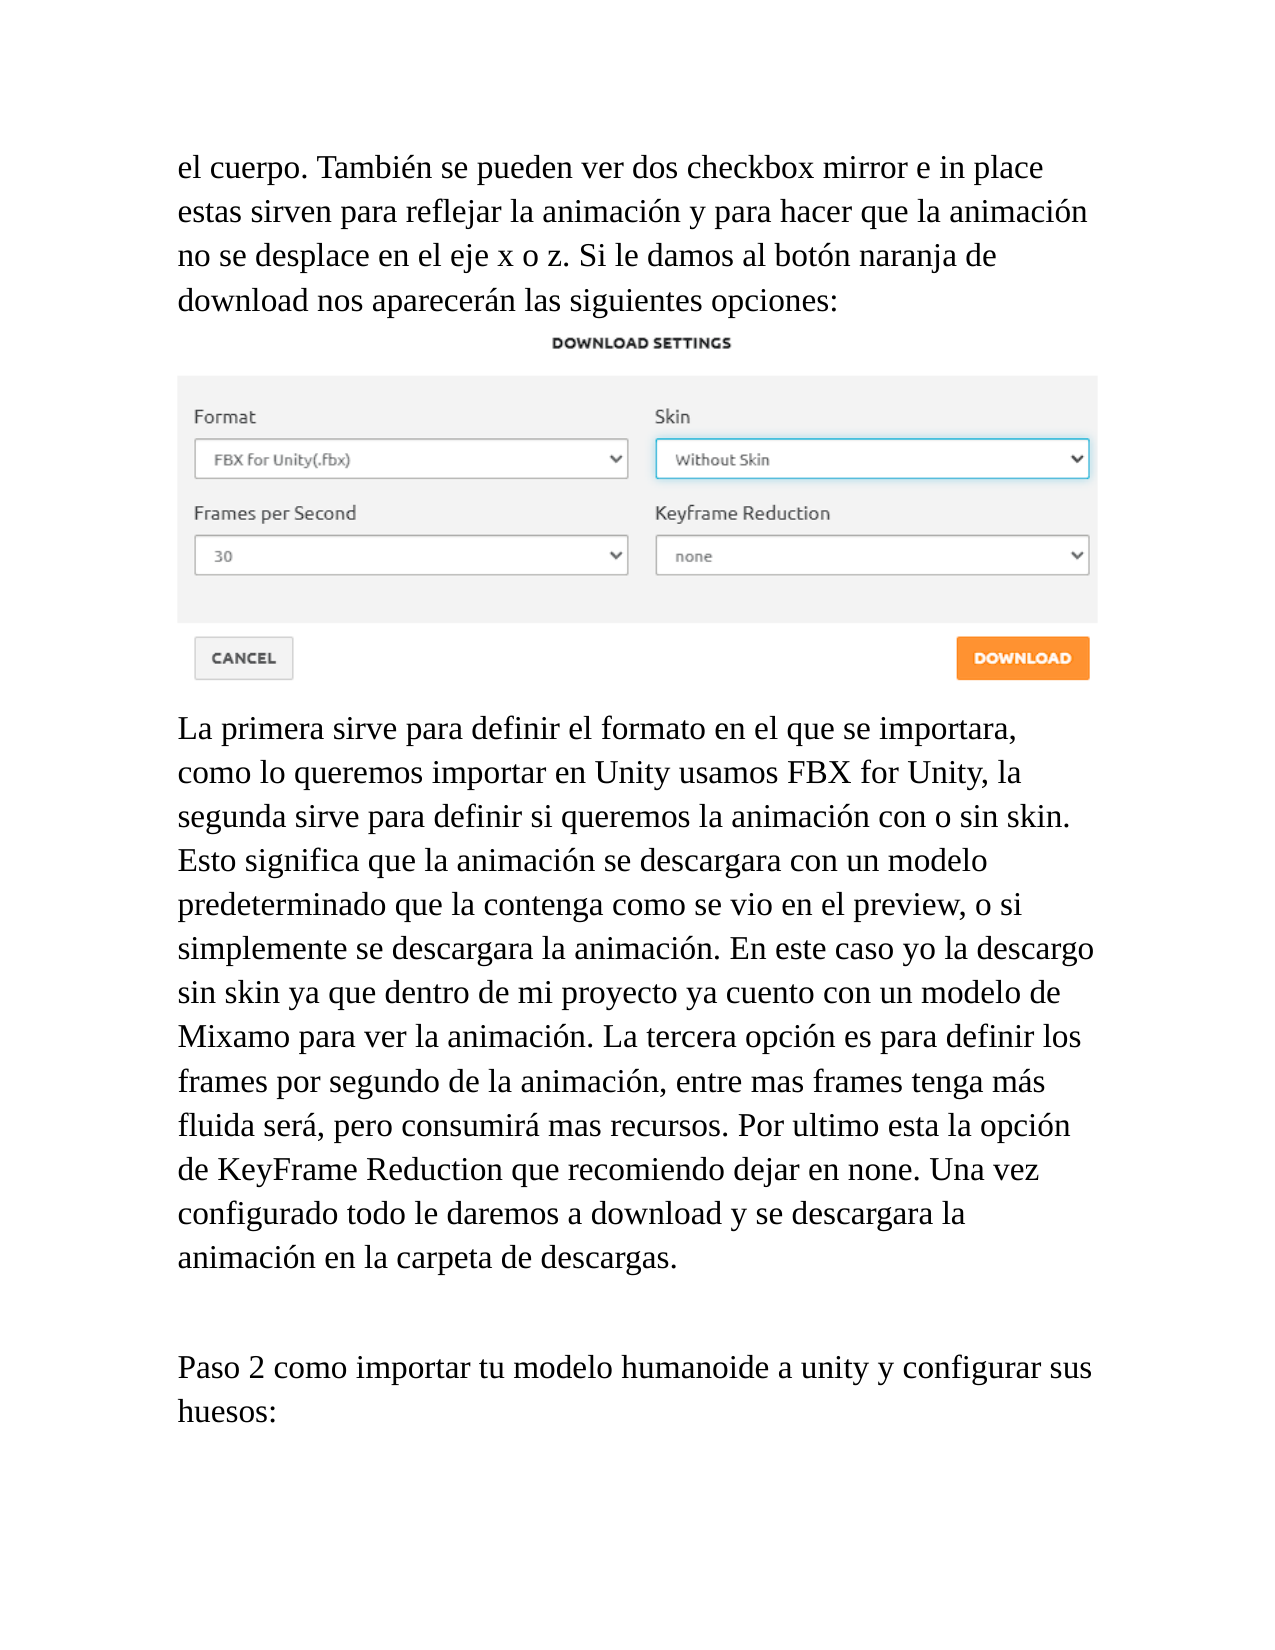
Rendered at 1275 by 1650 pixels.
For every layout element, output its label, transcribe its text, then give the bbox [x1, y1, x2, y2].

text La primera sirve para definir el formato en el que se importara, como lo queremos importar en Unity usamos FBX for Unity, la segunda sirve para definir si queremos la animación con o sin skin. Esto significa que la animación se descargara con un modelo predeterminado que la contenga como se vio en el preview, o si simplemente se descargara la animación. En este caso yo la descargo sin skin ya que dentro de mi proyecto ya cuento con un modelo de Mixamo para ver la animación. La tercera opción es para definir los frames por segundo de la animación, entre mas frames tenga más fluida será, pero consumirá mas recursos. Por ultimo esta la opción de KeyFrame Reduction que recomiendo dejar en none. Una vez configurado todo le daremos a download y se descargara la animación en la carpeta de descargas. [177, 708, 1098, 1275]
text Paso 2 como importar tu modelo humanoide a unity y configurar sus huesos: [177, 1347, 1098, 1430]
picture [177, 323, 1098, 687]
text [177, 148, 1098, 323]
